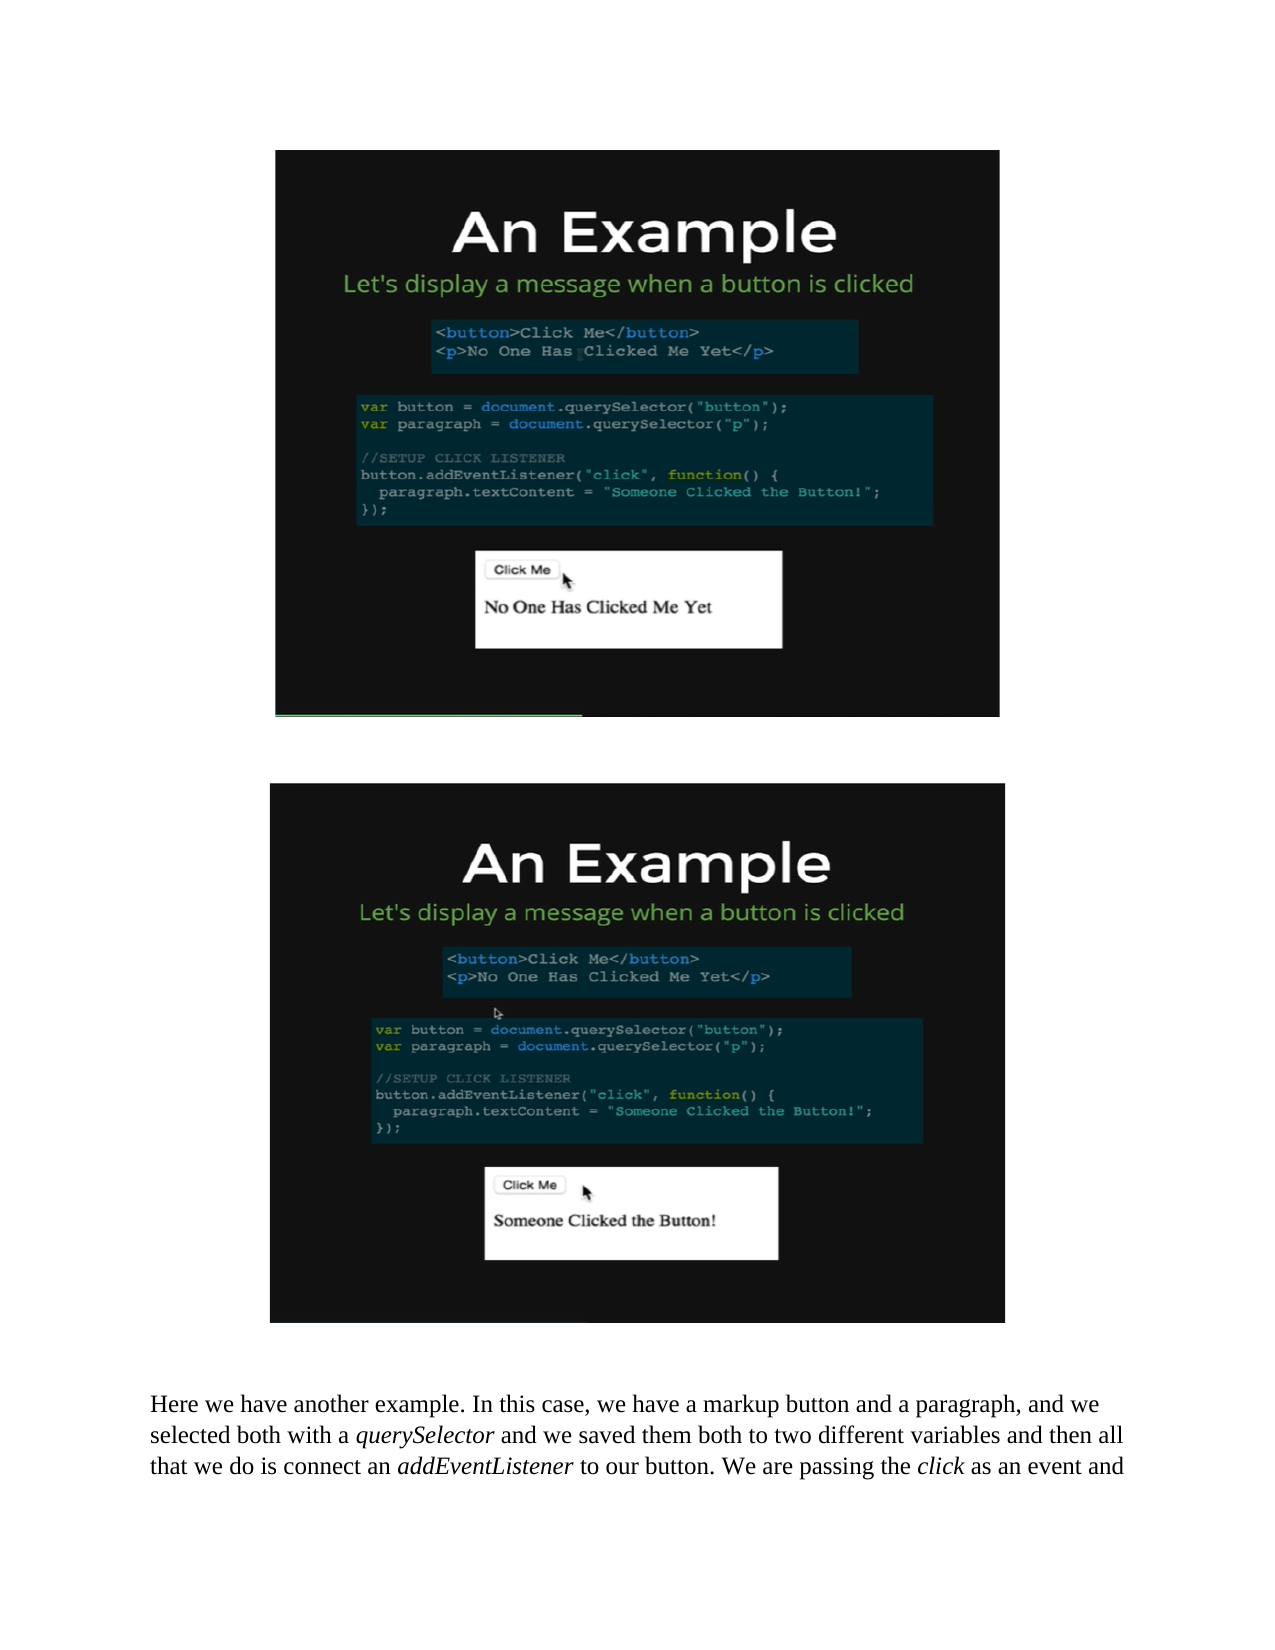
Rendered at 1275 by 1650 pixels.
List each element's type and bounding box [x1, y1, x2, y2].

picture [275, 150, 1000, 717]
text [150, 1389, 1125, 1480]
picture [269, 783, 1006, 1323]
